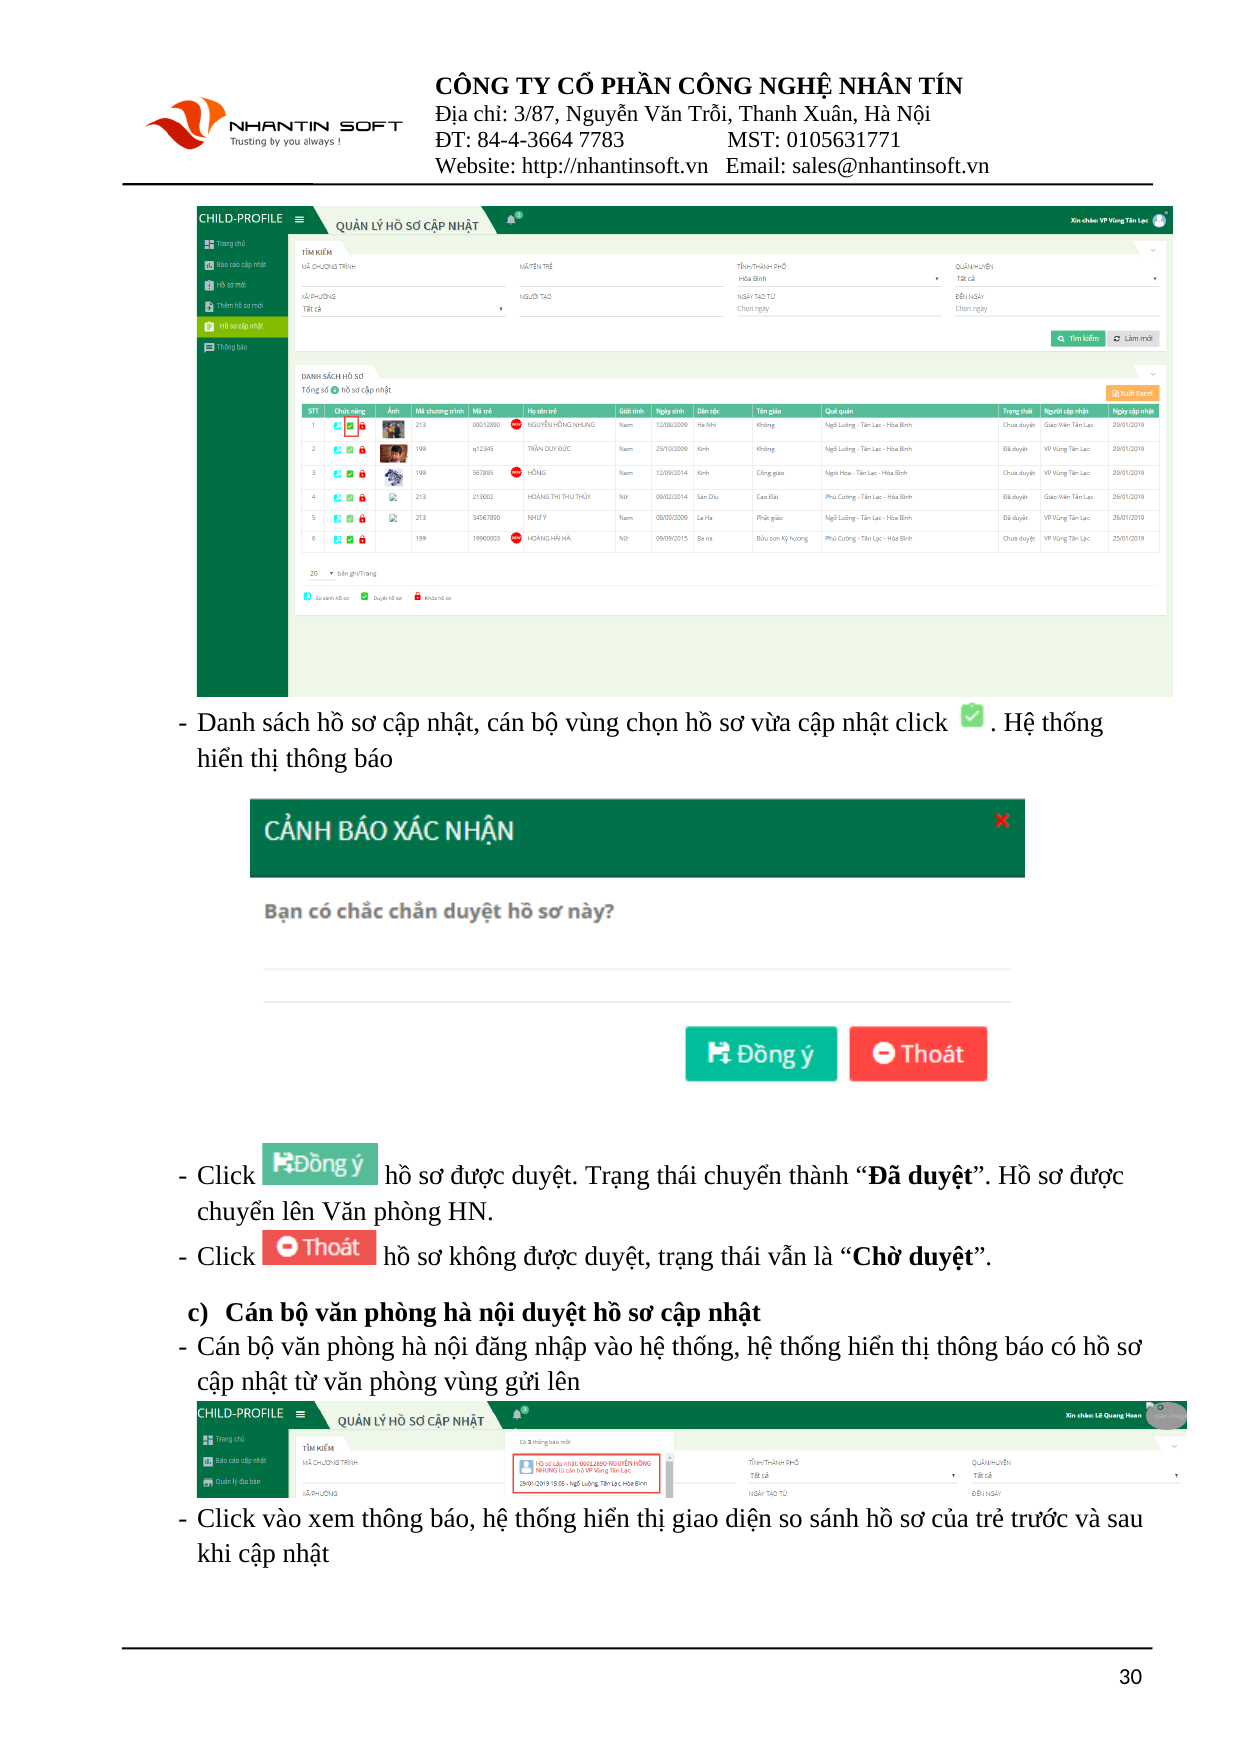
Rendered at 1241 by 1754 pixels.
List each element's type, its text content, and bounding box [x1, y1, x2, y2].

list Click vào xem thông báo, hệ thống hiển thị giao diện so sánh hồ sơ của trẻ trước và sau khi cập nhật [178, 1502, 1153, 1568]
picture [262, 1143, 378, 1185]
picture [196, 1401, 1187, 1498]
list Danh sách hồ sơ cập nhật, cán bộ vùng chọn hồ sơ vừa cập nhật click . Hệ thống hiển thị thông báo [178, 700, 1153, 773]
picture [133, 70, 413, 176]
list Click hồ sơ không được duyệt, trạng thái vẫn là “Chờ duyệt”. [178, 1231, 1153, 1271]
picture [955, 700, 990, 732]
picture [262, 1230, 377, 1265]
list Cán bộ văn phòng hà nội đăng nhập vào hệ thống, hệ thống hiển thị thông báo có hồ sơ cập nhật từ văn phòng vùng gửi lên [178, 1330, 1153, 1397]
picture [250, 798, 1025, 1119]
picture [196, 206, 1173, 697]
subtitle Cán bộ văn phòng hà nội duyệt hồ sơ cập nhật [187, 1296, 1153, 1327]
list Click hồ sơ được duyệt. Trạng thái chuyển thành “Đã duyệt”. Hồ sơ được chuyển lên Văn phòng HN. [178, 1144, 1153, 1226]
